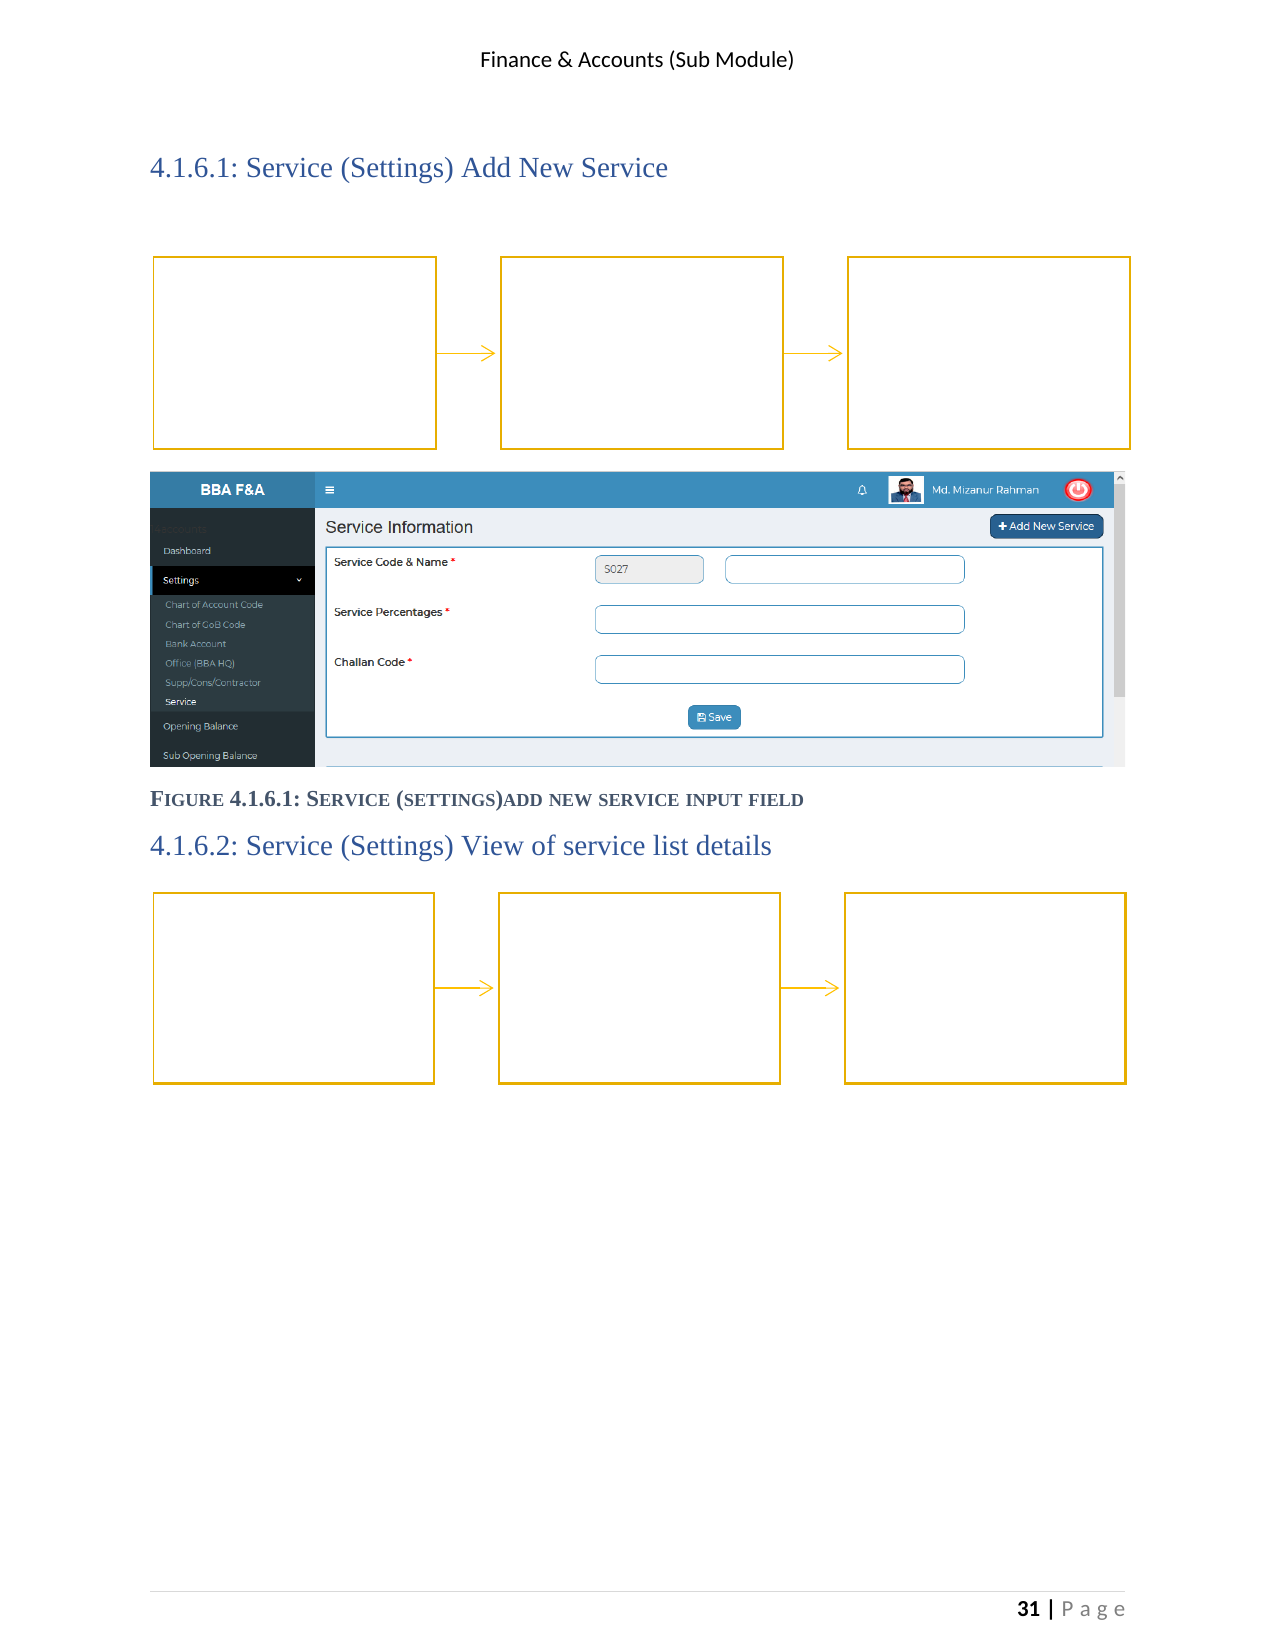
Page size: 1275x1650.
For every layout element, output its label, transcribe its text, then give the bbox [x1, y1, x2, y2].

subtitle 4.1.6.2: Service (Settings) View of service list details [150, 828, 1125, 862]
subtitle 4.1.6.1: Service (Settings) Add New Service [150, 150, 1125, 183]
picture [150, 471, 1125, 767]
text Figure 4.1.6.1: Service (settings)add new service input field [150, 786, 1125, 812]
